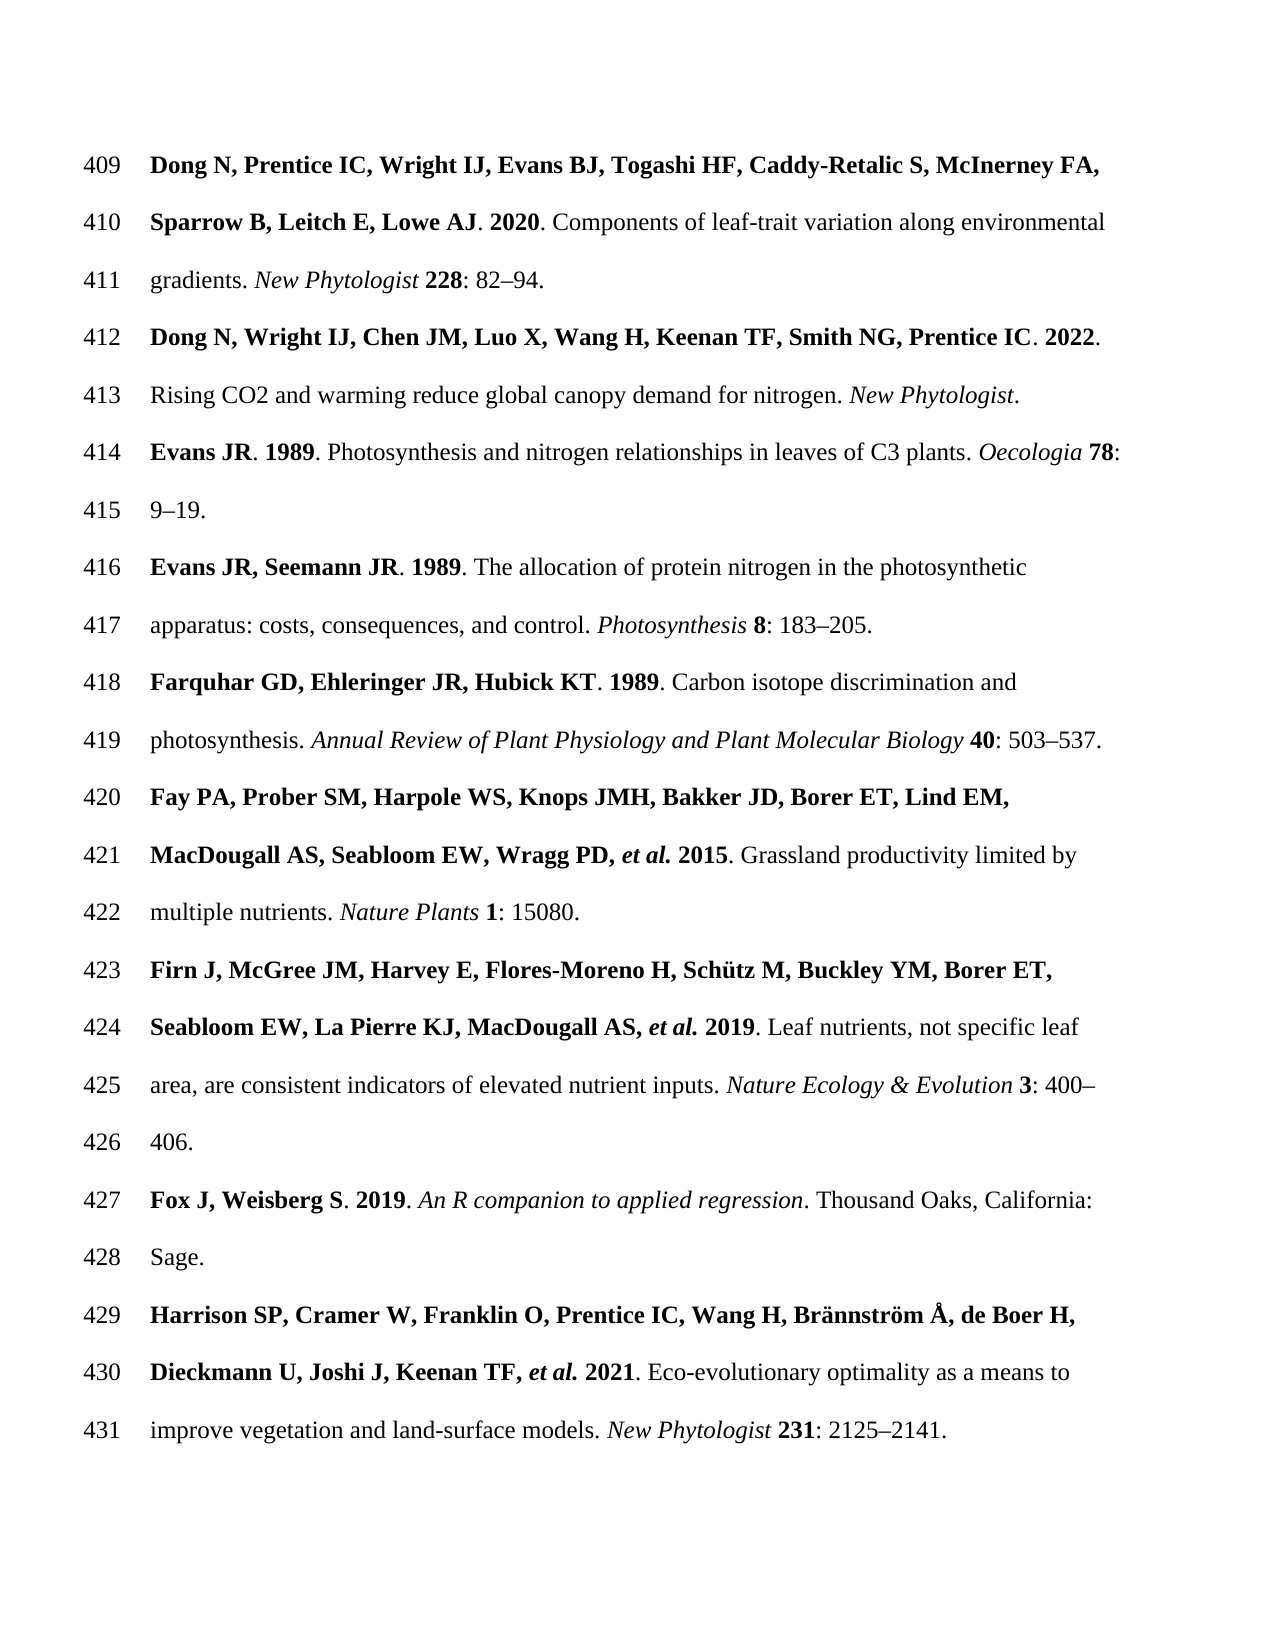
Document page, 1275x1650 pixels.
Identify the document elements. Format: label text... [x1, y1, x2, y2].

text Dong N, Prentice IC, Wright IJ, Evans BJ, Togashi HF, Caddy-Retalic S, McInerney FA, Sparrow B, Leitch E, Lowe AJ. 2020. Components of leaf‐trait variation along environmental gradients. New Phytologist 228: 82–94. [150, 150, 1125, 294]
text Fox J, Weisberg S. 2019. An R companion to applied regression. Thousand Oaks, California: Sage. [150, 1185, 1125, 1271]
text Evans JR. 1989. Photosynthesis and nitrogen relationships in leaves of C3 plants. Oecologia 78: 9–19. [150, 437, 1125, 524]
text Evans JR, Seemann JR. 1989. The allocation of protein nitrogen in the photosynthetic apparatus: costs, consequences, and control. Photosynthesis 8: 183–205. [150, 552, 1125, 639]
text Firn J, McGree JM, Harvey E, Flores-Moreno H, Schütz M, Buckley YM, Borer ET, Seabloom EW, La Pierre KJ, MacDougall AS, et al. 2019. Leaf nutrients, not specific leaf area, are consistent indicators of elevated nutrient inputs. Nature Ecology & Evolution 3: 400–406. [150, 955, 1125, 1156]
text Dong N, Wright IJ, Chen JM, Luo X, Wang H, Keenan TF, Smith NG, Prentice IC. 2022. Rising CO2 and warming reduce global canopy demand for nitrogen. New Phytologist. [150, 322, 1125, 409]
text Fay PA, Prober SM, Harpole WS, Knops JMH, Bakker JD, Borer ET, Lind EM, MacDougall AS, Seabloom EW, Wragg PD, et al. 2015. Grassland productivity limited by multiple nutrients. Nature Plants 1: 15080. [150, 782, 1125, 926]
text Farquhar GD, Ehleringer JR, Hubick KT. 1989. Carbon isotope discrimination and photosynthesis. Annual Review of Plant Physiology and Plant Molecular Biology 40: 503–537. [150, 667, 1125, 754]
text Harrison SP, Cramer W, Franklin O, Prentice IC, Wang H, Brännström Å, de Boer H, Dieckmann U, Joshi J, Keenan TF, et al. 2021. Eco-evolutionary optimality as a means to improve vegetation and land-surface models. New Phytologist 231: 2125–2141. [150, 1300, 1125, 1444]
